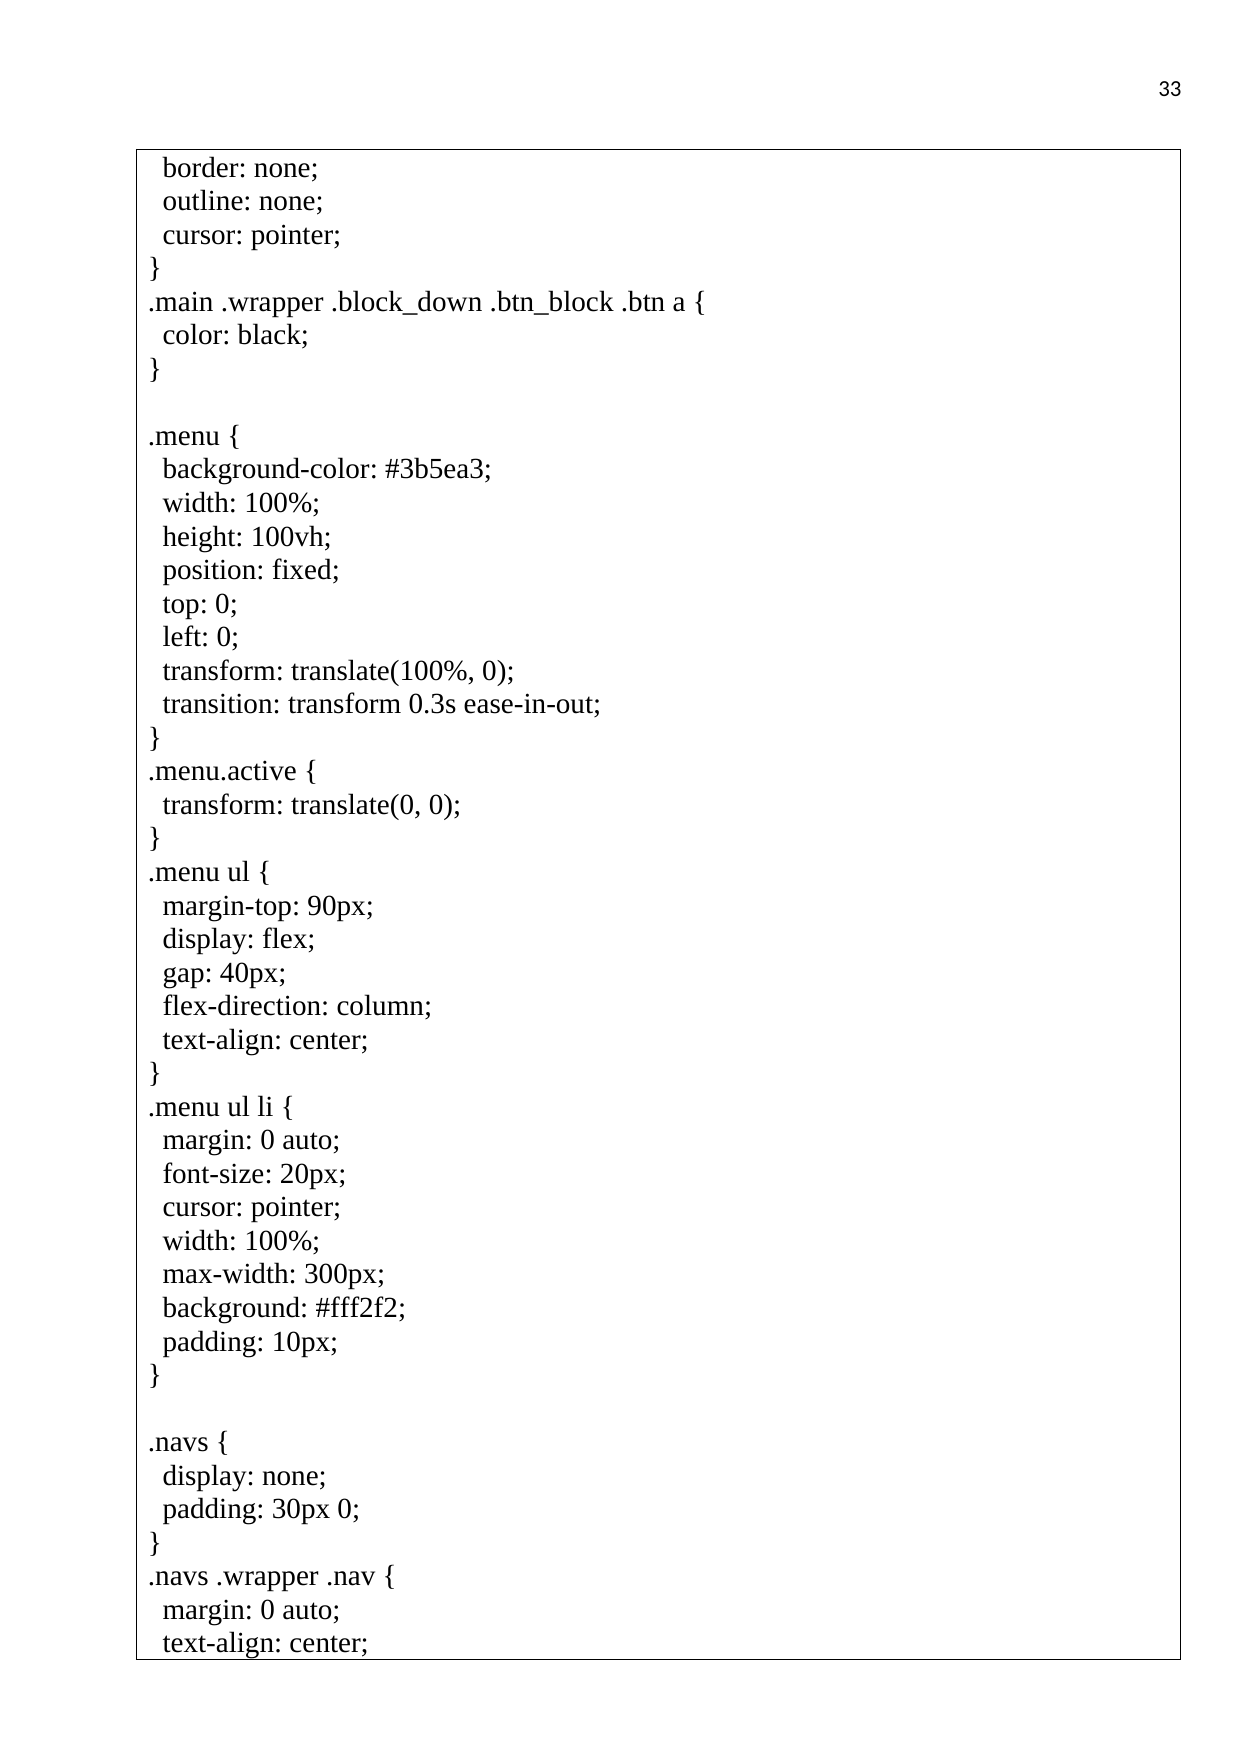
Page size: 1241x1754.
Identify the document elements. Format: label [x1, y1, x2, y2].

table_header [137, 150, 1180, 1659]
